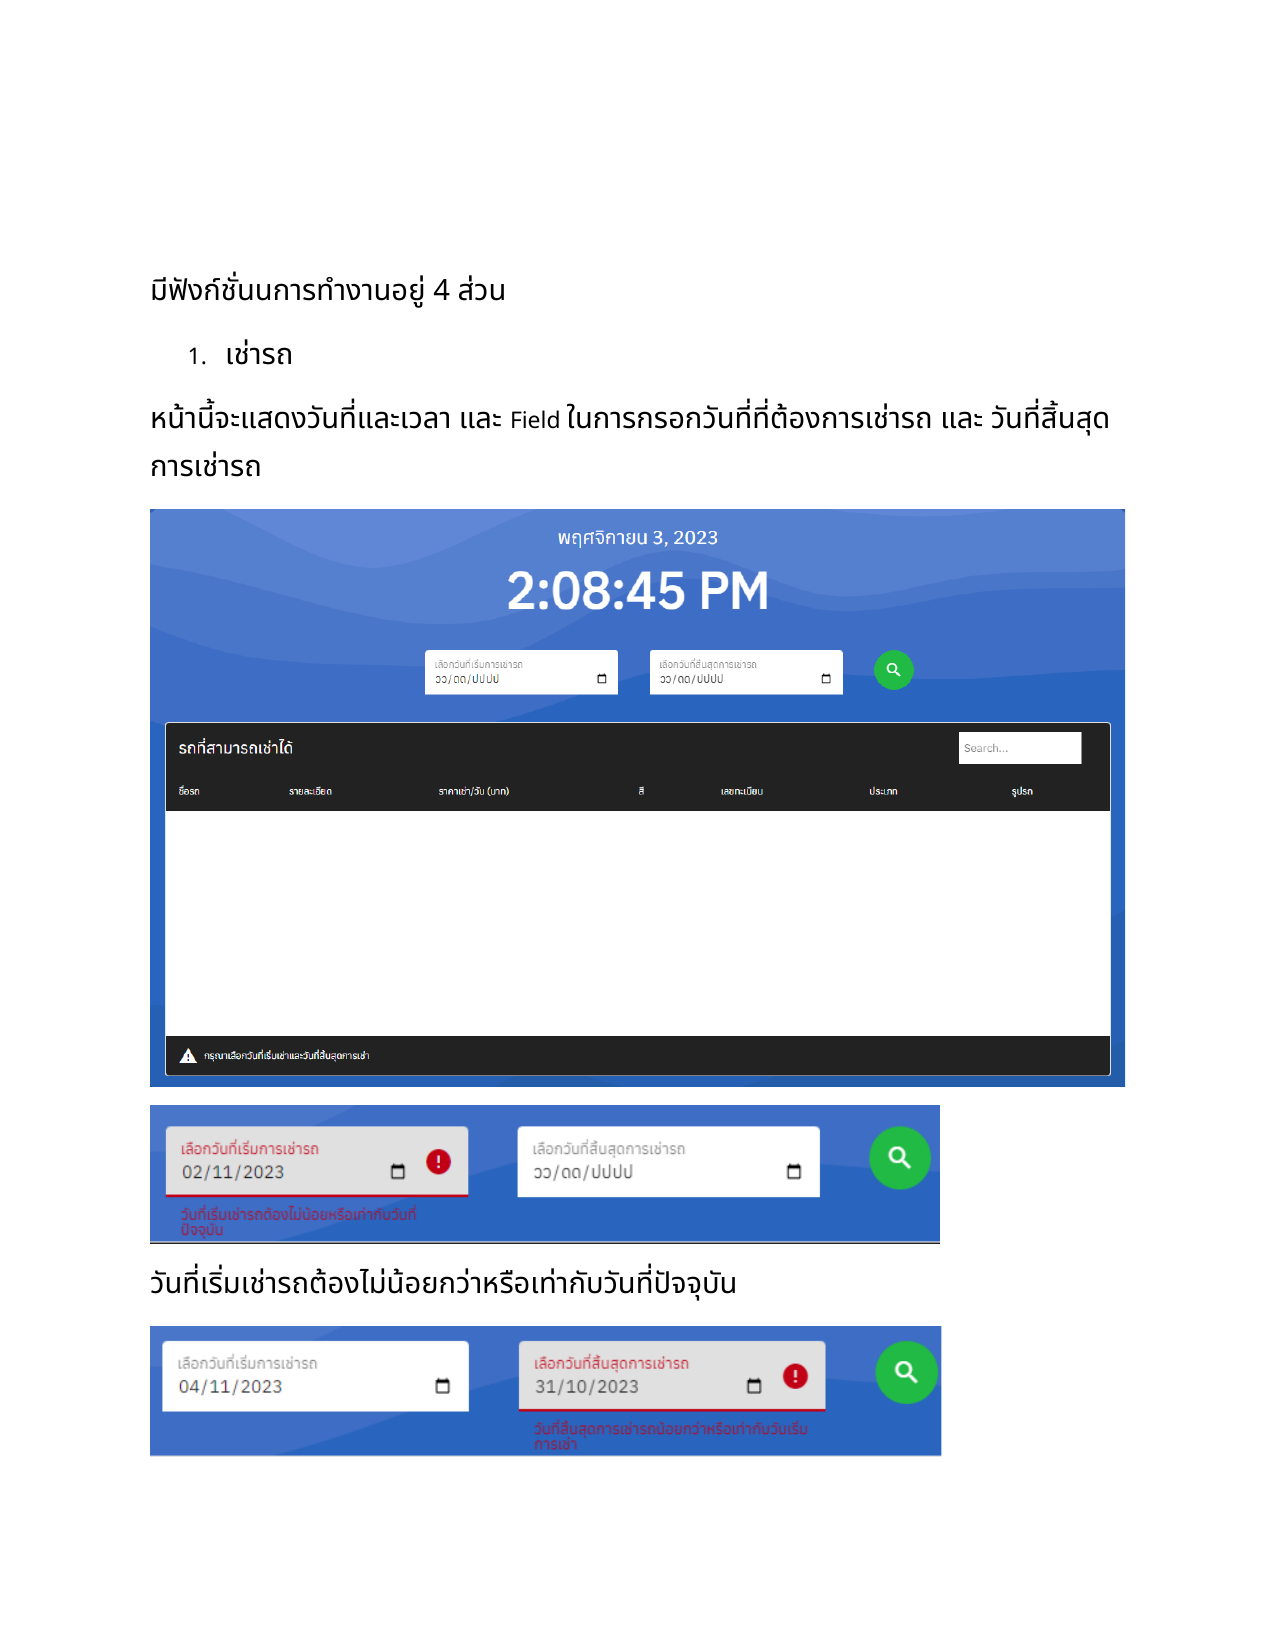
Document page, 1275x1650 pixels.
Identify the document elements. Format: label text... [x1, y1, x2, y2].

text วันที่เริ่มเช่ารถต้องไม่น้อยกว่าหรือเท่ากับวันที่ปัจจุบัน [150, 1262, 1125, 1306]
text หน้านี้จะแสดงวันที่และเวลา และ Field ในการกรอกวันที่ที่ต้องการเช่ารถ และ วันที่สิ้นสุดการเช่ารถ [150, 398, 1125, 489]
list เช่ารถ [187, 333, 1125, 377]
picture [150, 1105, 940, 1244]
picture [150, 509, 1125, 1087]
picture [150, 1326, 942, 1457]
text มีฟังก์ชั่นนการทำงานอยู่ 4 ส่วน [150, 269, 1125, 313]
